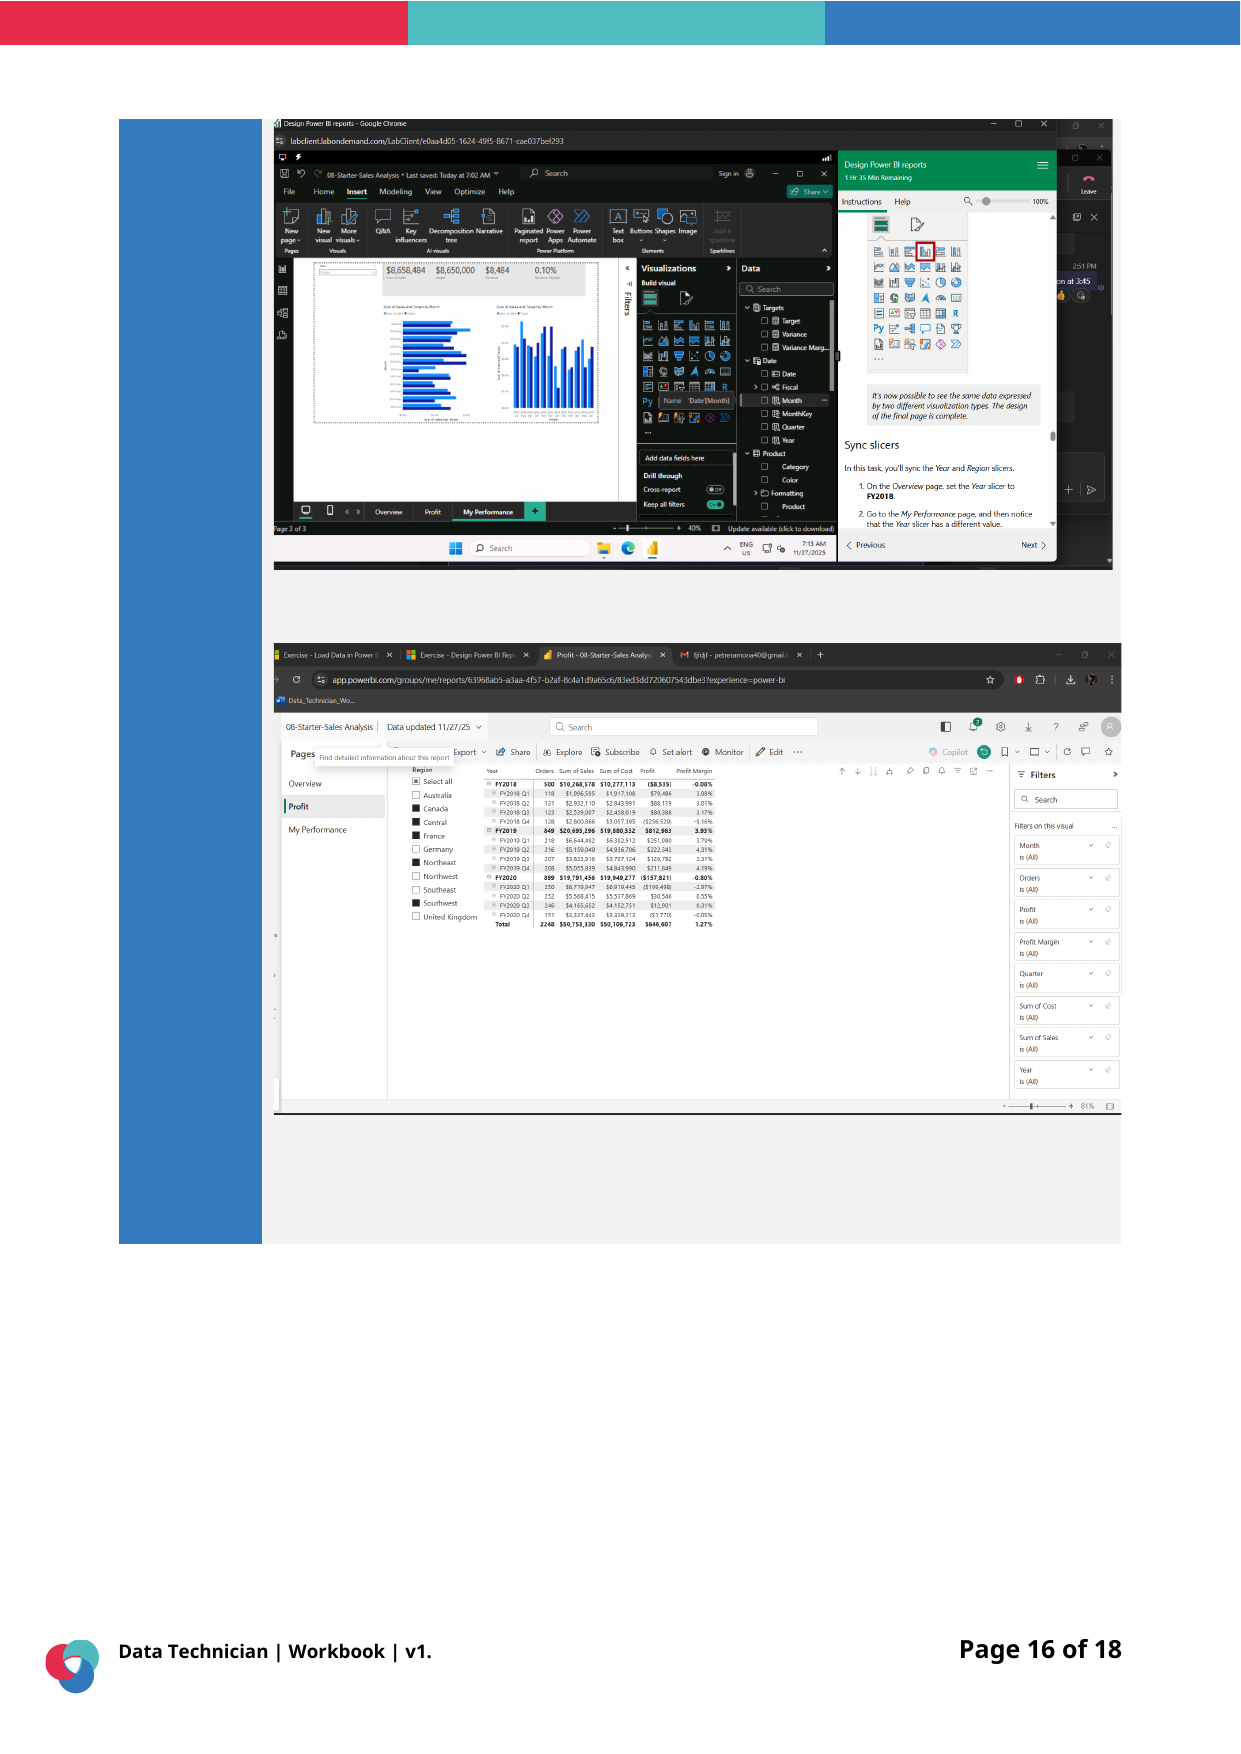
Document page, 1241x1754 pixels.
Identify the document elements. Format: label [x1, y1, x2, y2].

table_header [119, 119, 262, 1244]
table_header [263, 119, 1121, 1244]
picture [273, 119, 1113, 570]
picture [45, 1640, 100, 1694]
picture [273, 643, 1122, 1115]
